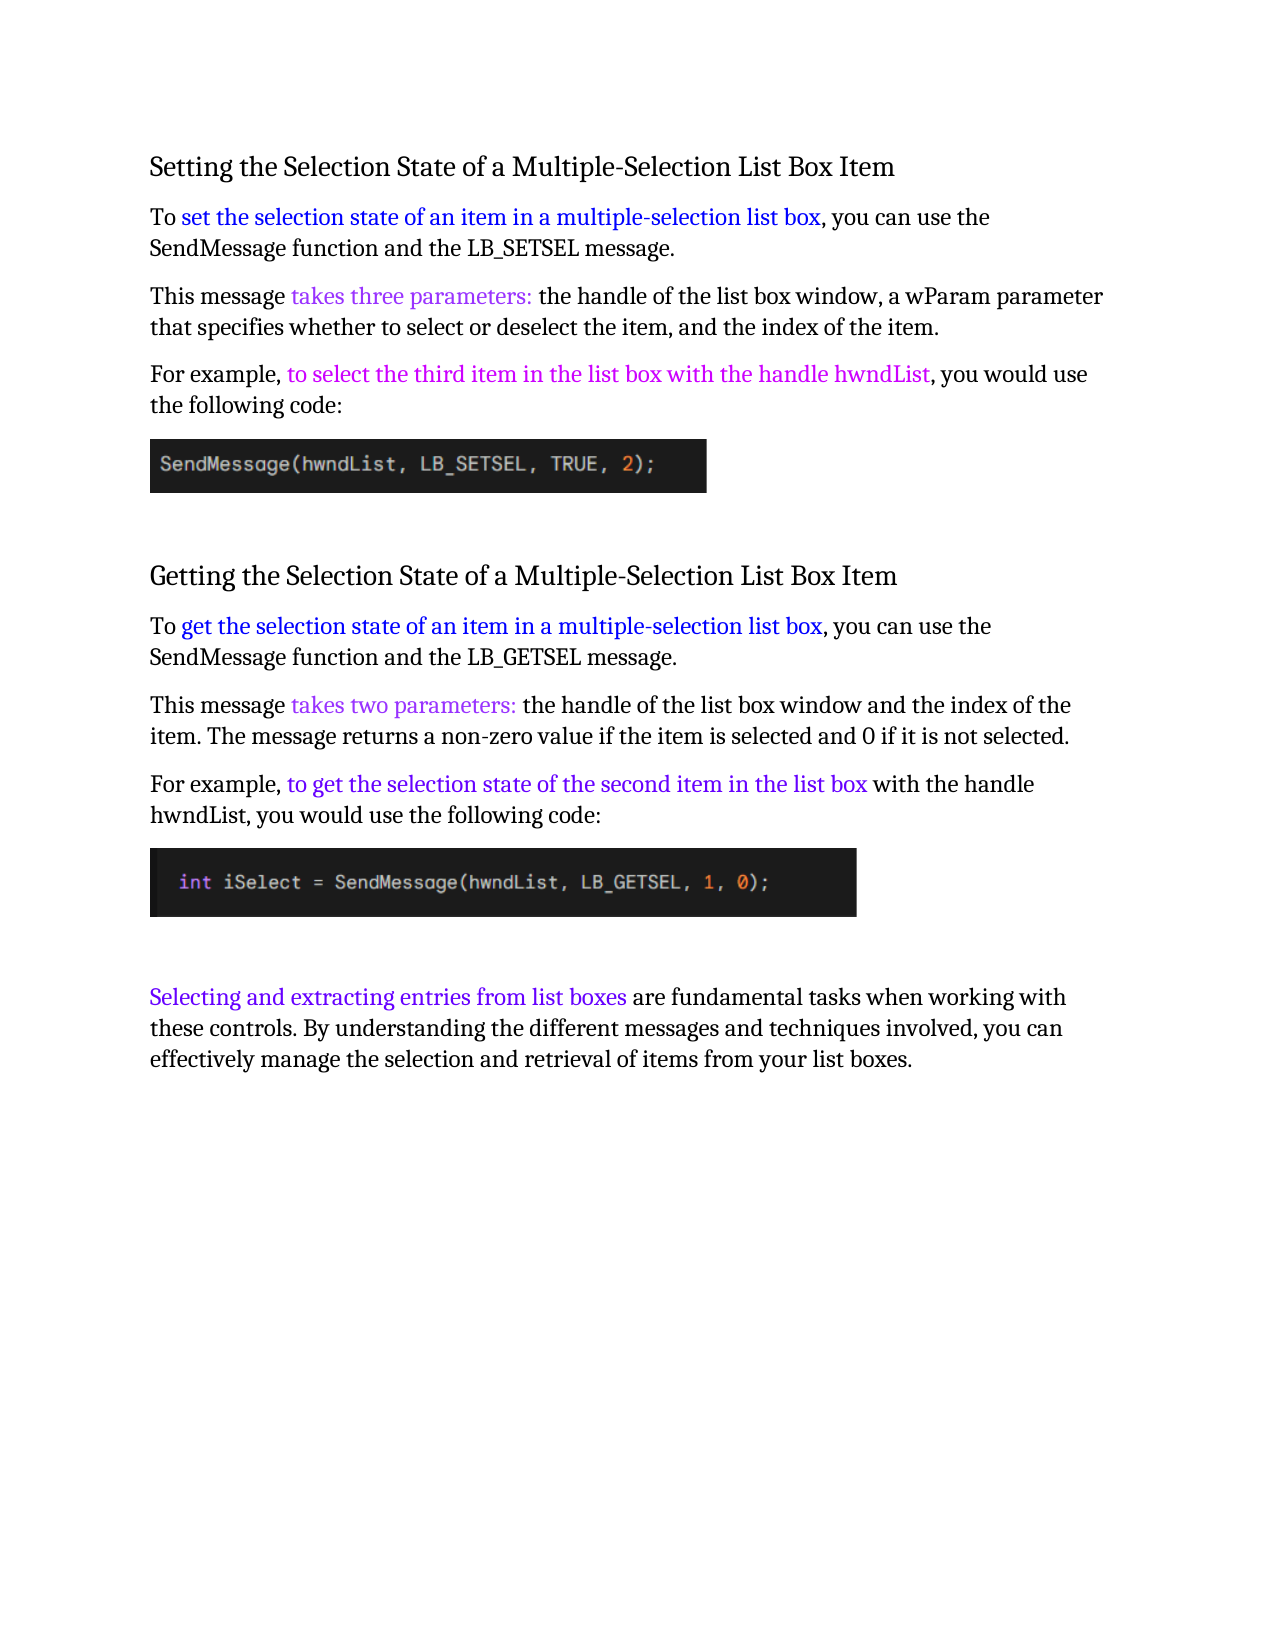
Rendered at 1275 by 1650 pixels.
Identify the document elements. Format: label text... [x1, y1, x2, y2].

text Selecting and extracting entries from list boxes are fundamental tasks when working with these controls. By understanding the different messages and techniques involved, you can effectively manage the selection and retrieval of items from your list boxes. [150, 983, 1125, 1074]
picture [150, 439, 707, 493]
text This message takes three parameters: the handle of the list box window, a wParam parameter that specifies whether to select or deselect the item, and the index of the item. [150, 282, 1125, 341]
text To get the selection state of an item in a multiple-selection list box, you can use the SendMessage function and the LB_GETSEL message. [150, 612, 1125, 672]
text For example, to select the third item in the list box with the handle hwndList, you would use the following code: [150, 360, 1125, 420]
text This message takes two parameters: the handle of the list box window and the index of the item. The message returns a non-zero value if the item is selected and 0 if it is not selected. [150, 691, 1125, 751]
text To set the selection state of an item in a multiple-selection list box, you can use the SendMessage function and the LB_SETSEL message. [150, 203, 1125, 263]
text Getting the Selection State of a Multiple-Selection List Box Item [150, 559, 1125, 593]
text For example, to get the selection state of the second item in the list box with the handle hwndList, you would use the following code: [150, 770, 1125, 829]
text Setting the Selection State of a Multiple-Selection List Box Item [150, 150, 1125, 183]
picture [150, 848, 857, 917]
